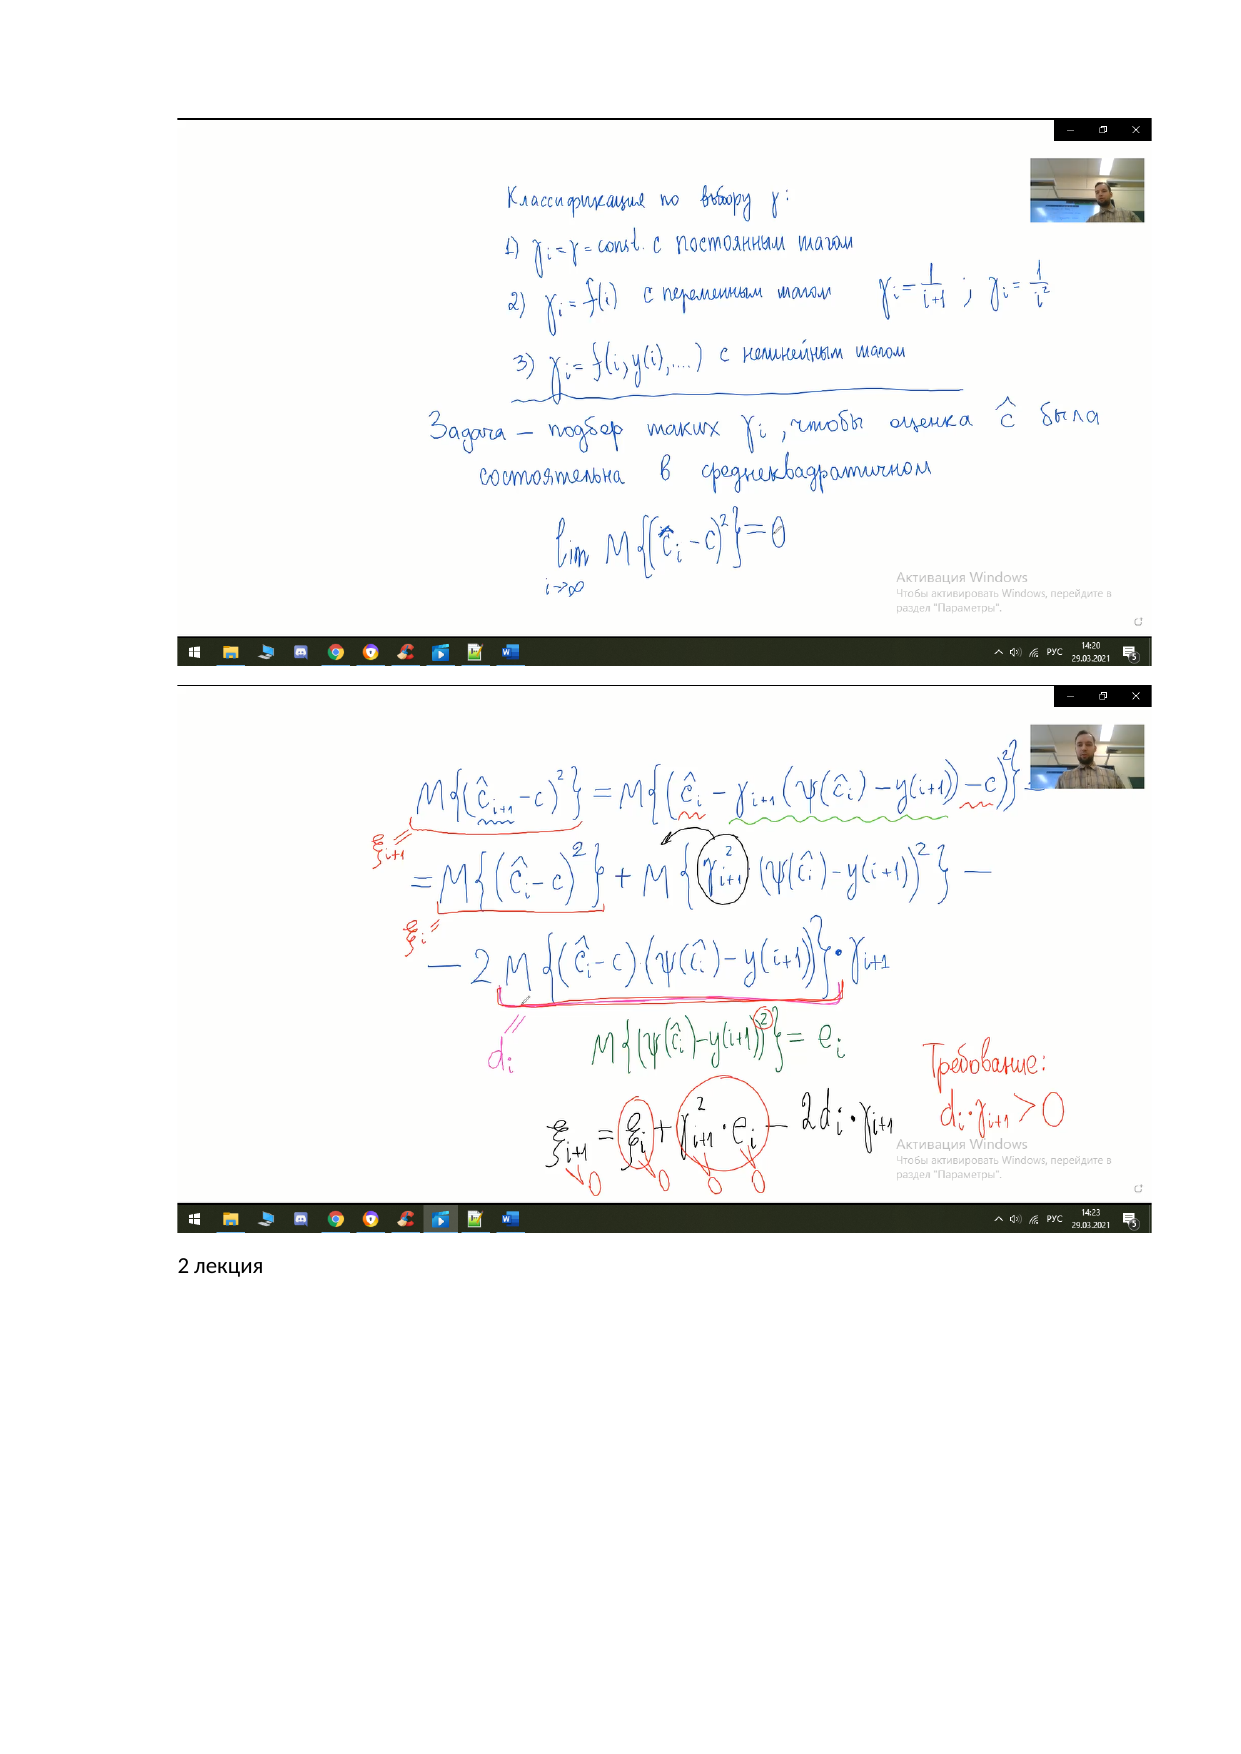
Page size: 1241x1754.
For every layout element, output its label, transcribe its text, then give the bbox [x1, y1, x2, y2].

picture [177, 118, 1152, 666]
picture [177, 685, 1152, 1233]
text 2 лекция [177, 1252, 1152, 1280]
